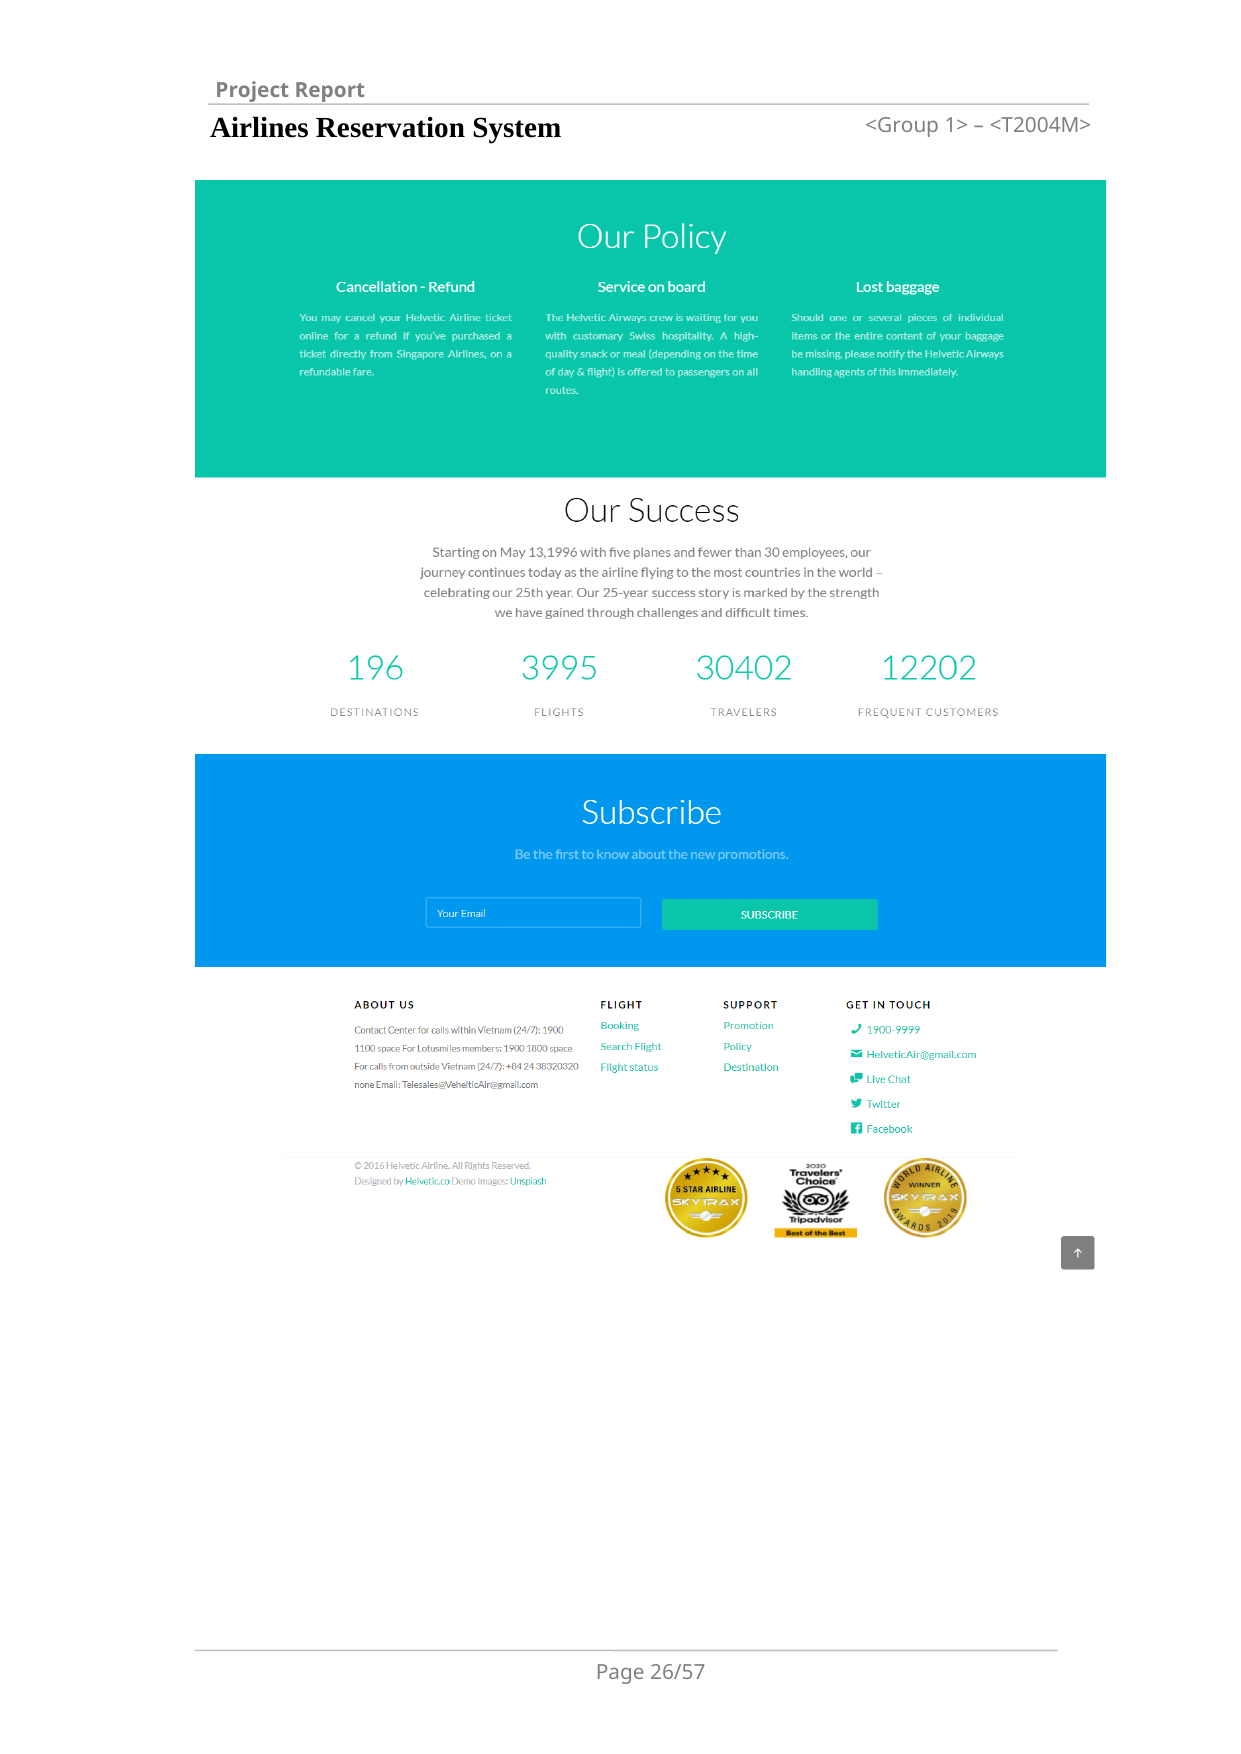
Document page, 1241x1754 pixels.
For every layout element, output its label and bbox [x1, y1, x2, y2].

picture [195, 180, 1107, 1282]
